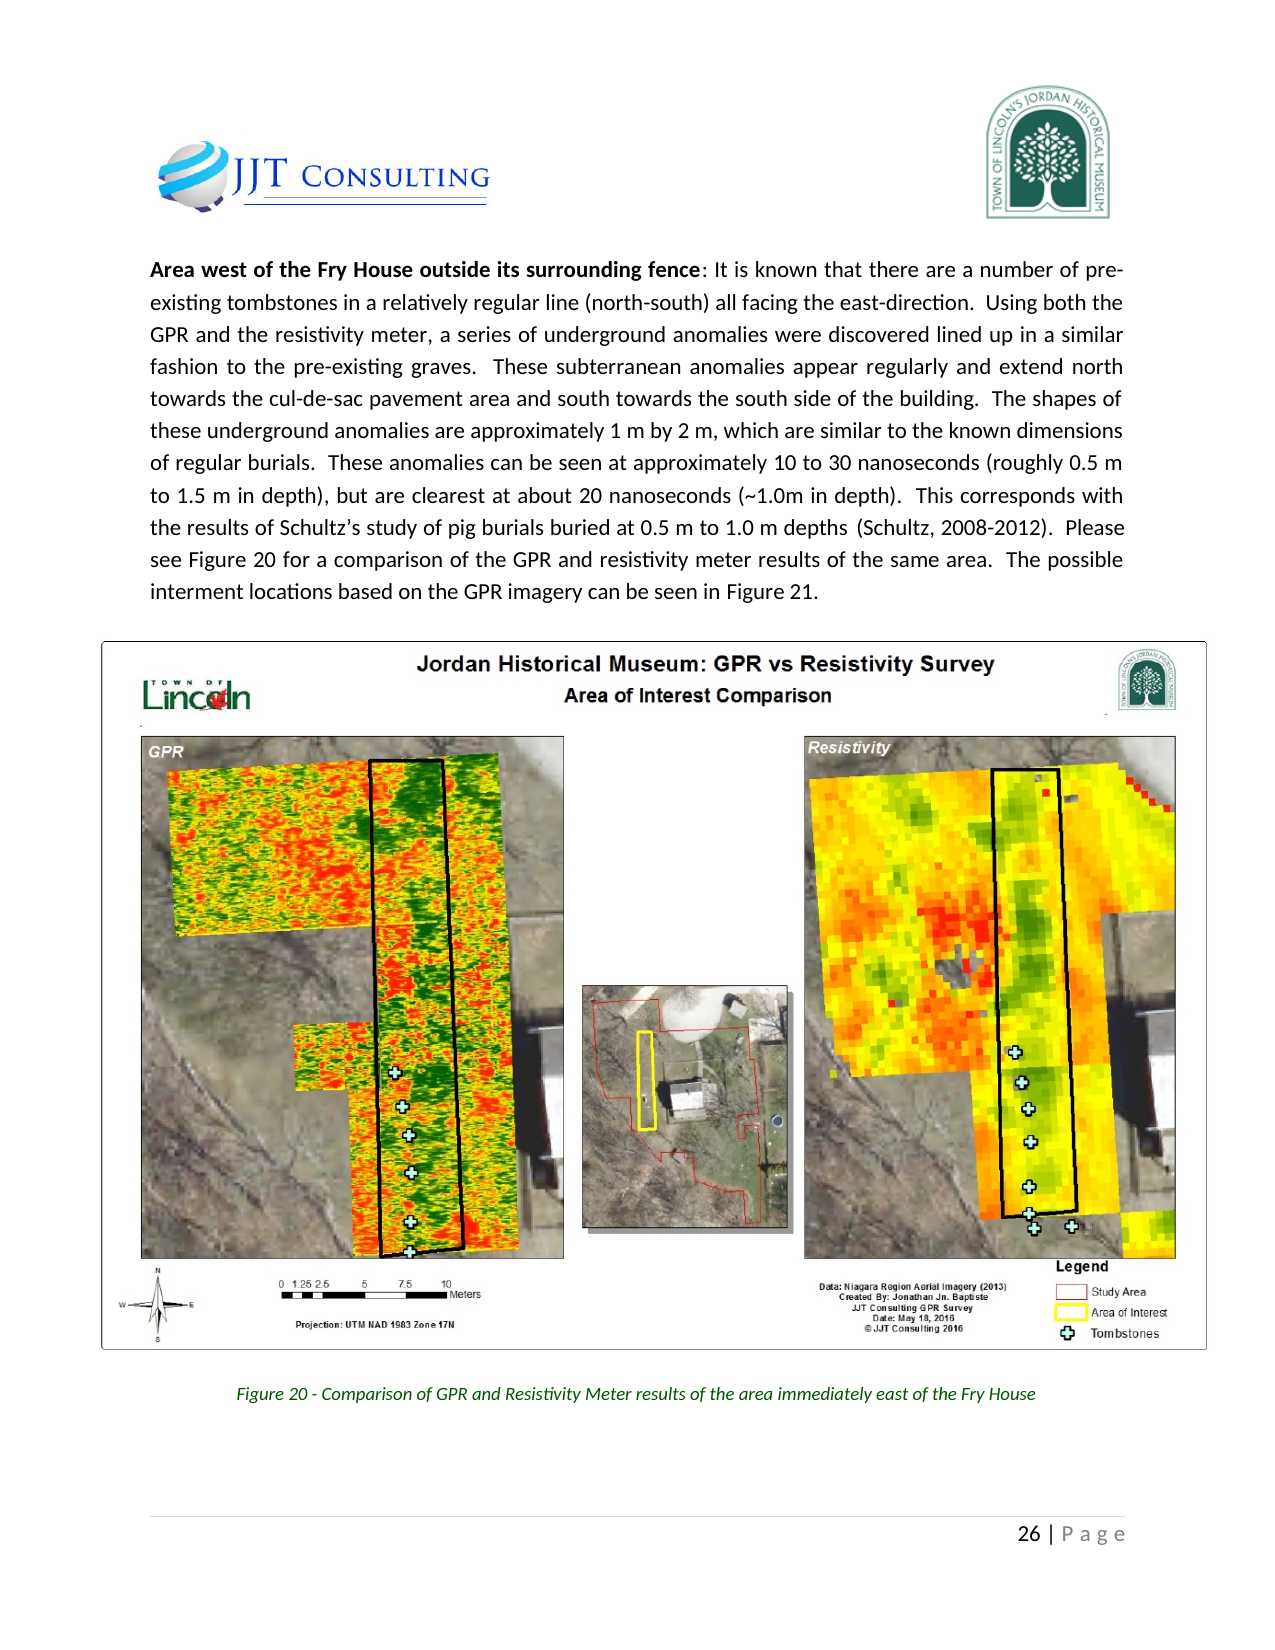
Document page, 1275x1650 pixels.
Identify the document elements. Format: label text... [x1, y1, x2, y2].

text Figure 20 - Comparison of GPR and Resistivity Meter results of the area immediately east of the Fry House [150, 1382, 1125, 1405]
picture [93, 630, 1217, 1357]
text Area west of the Fry House outside its surrounding fence: It is known that there are a number of pre-existing tombstones in a relatively regular line (north-south) all facing the east-direction. Using both the GPR and the resistivity meter, a series of underground anomalies were discovered lined up in a similar fashion to the pre-existing graves. These subterranean anomalies appear regularly and extend north towards the cul-de-sac pavement area and south towards the south side of the building. The shapes of these underground anomalies are approximately 1 m by 2 m, which are similar to the known dimensions of regular burials. These anomalies can be seen at approximately 10 to 30 nanoseconds (roughly 0.5 m to 1.5 m in depth), but are clearest at about 20 nanoseconds (~1.0m in depth). This corresponds with the results of Schultz’s study of pig burials buried at 0.5 m to 1.0 m depths . Please see Figure 20 for a comparison of the GPR and resistivity meter results of the same area. The possible interment locations based on the GPR imagery can be seen in Figure 21. [150, 255, 1125, 605]
picture [150, 130, 504, 228]
